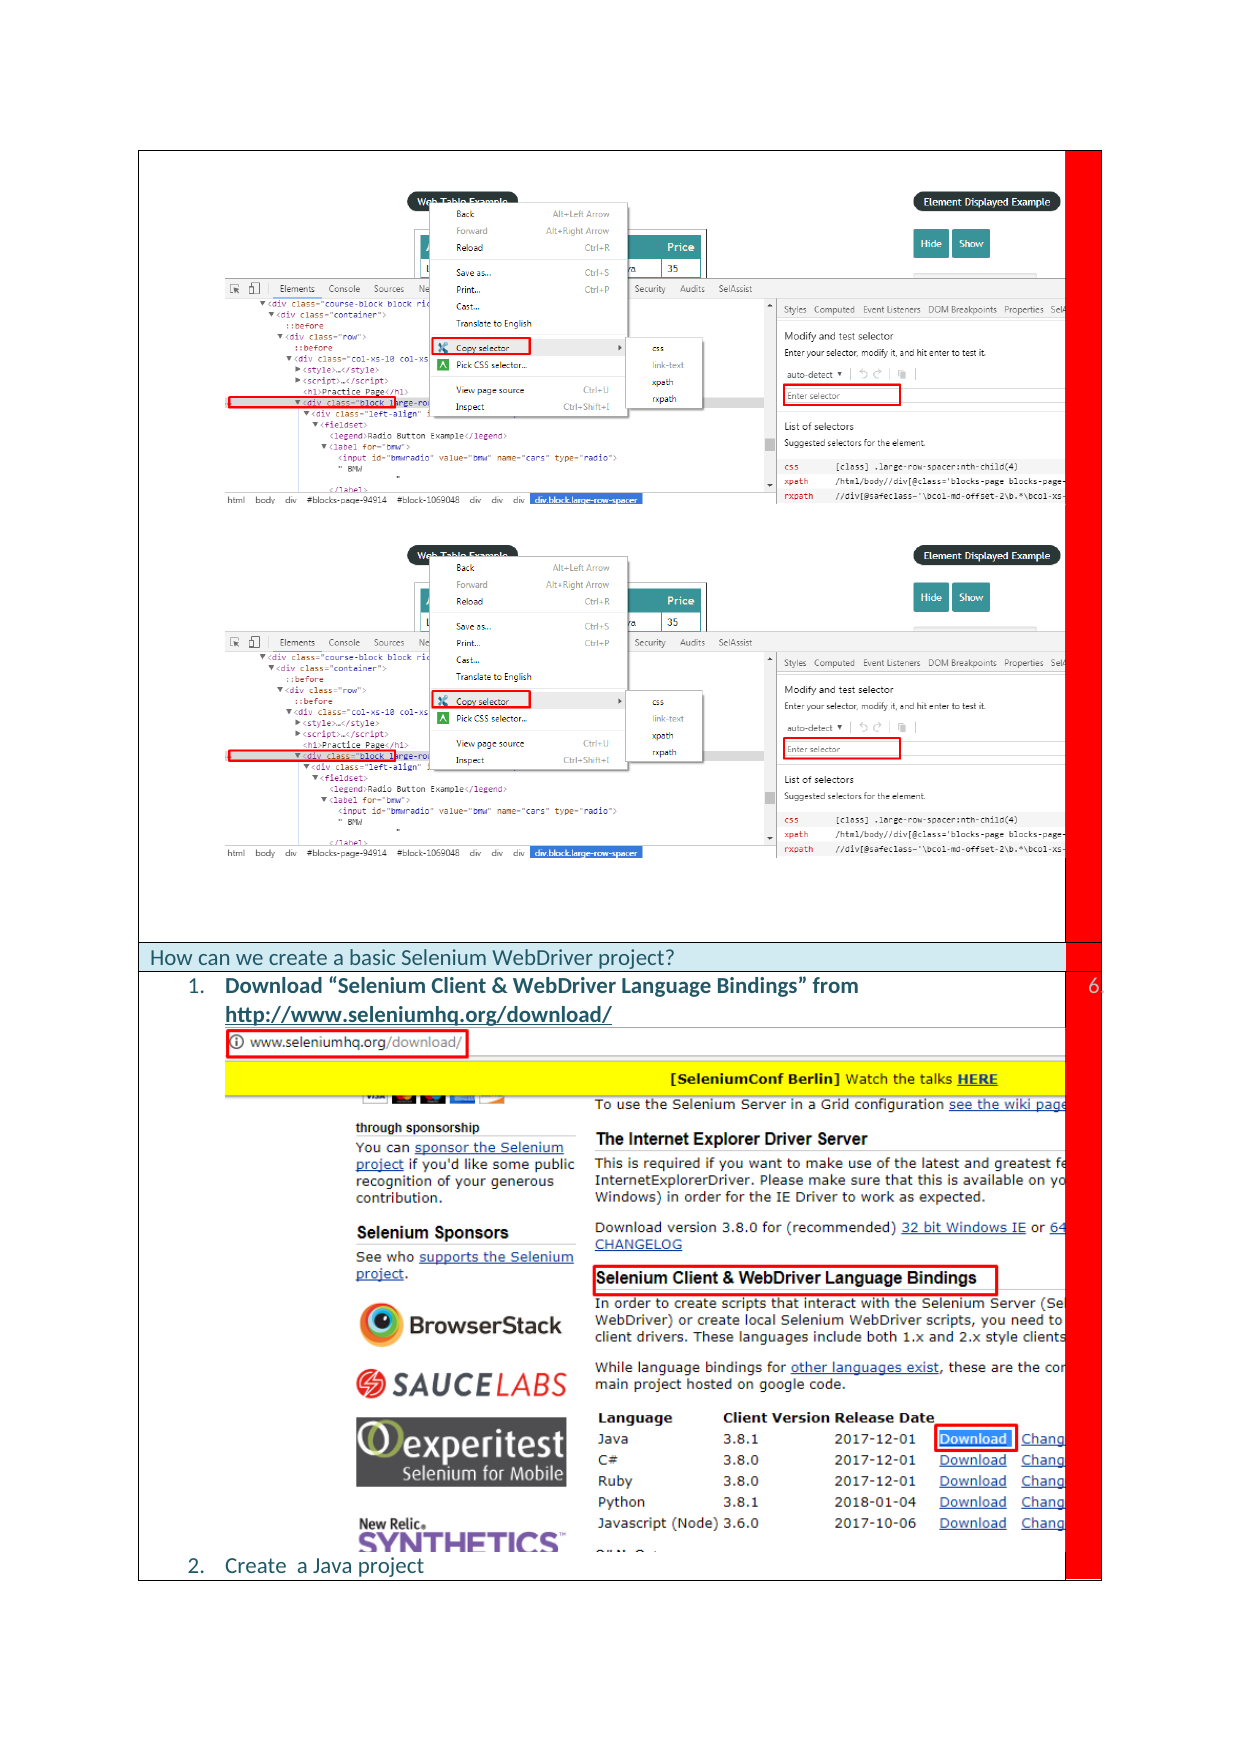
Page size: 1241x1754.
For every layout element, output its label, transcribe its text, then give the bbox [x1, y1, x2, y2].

table_cell How can we create a basic Selenium WebDriver project? [139, 943, 1066, 971]
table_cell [139, 151, 1065, 942]
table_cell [139, 972, 1065, 1579]
table_cell [1066, 151, 1101, 942]
picture [225, 1027, 1066, 1552]
table_cell [1066, 943, 1101, 971]
table_cell [1066, 972, 1101, 1579]
picture [225, 151, 1066, 858]
